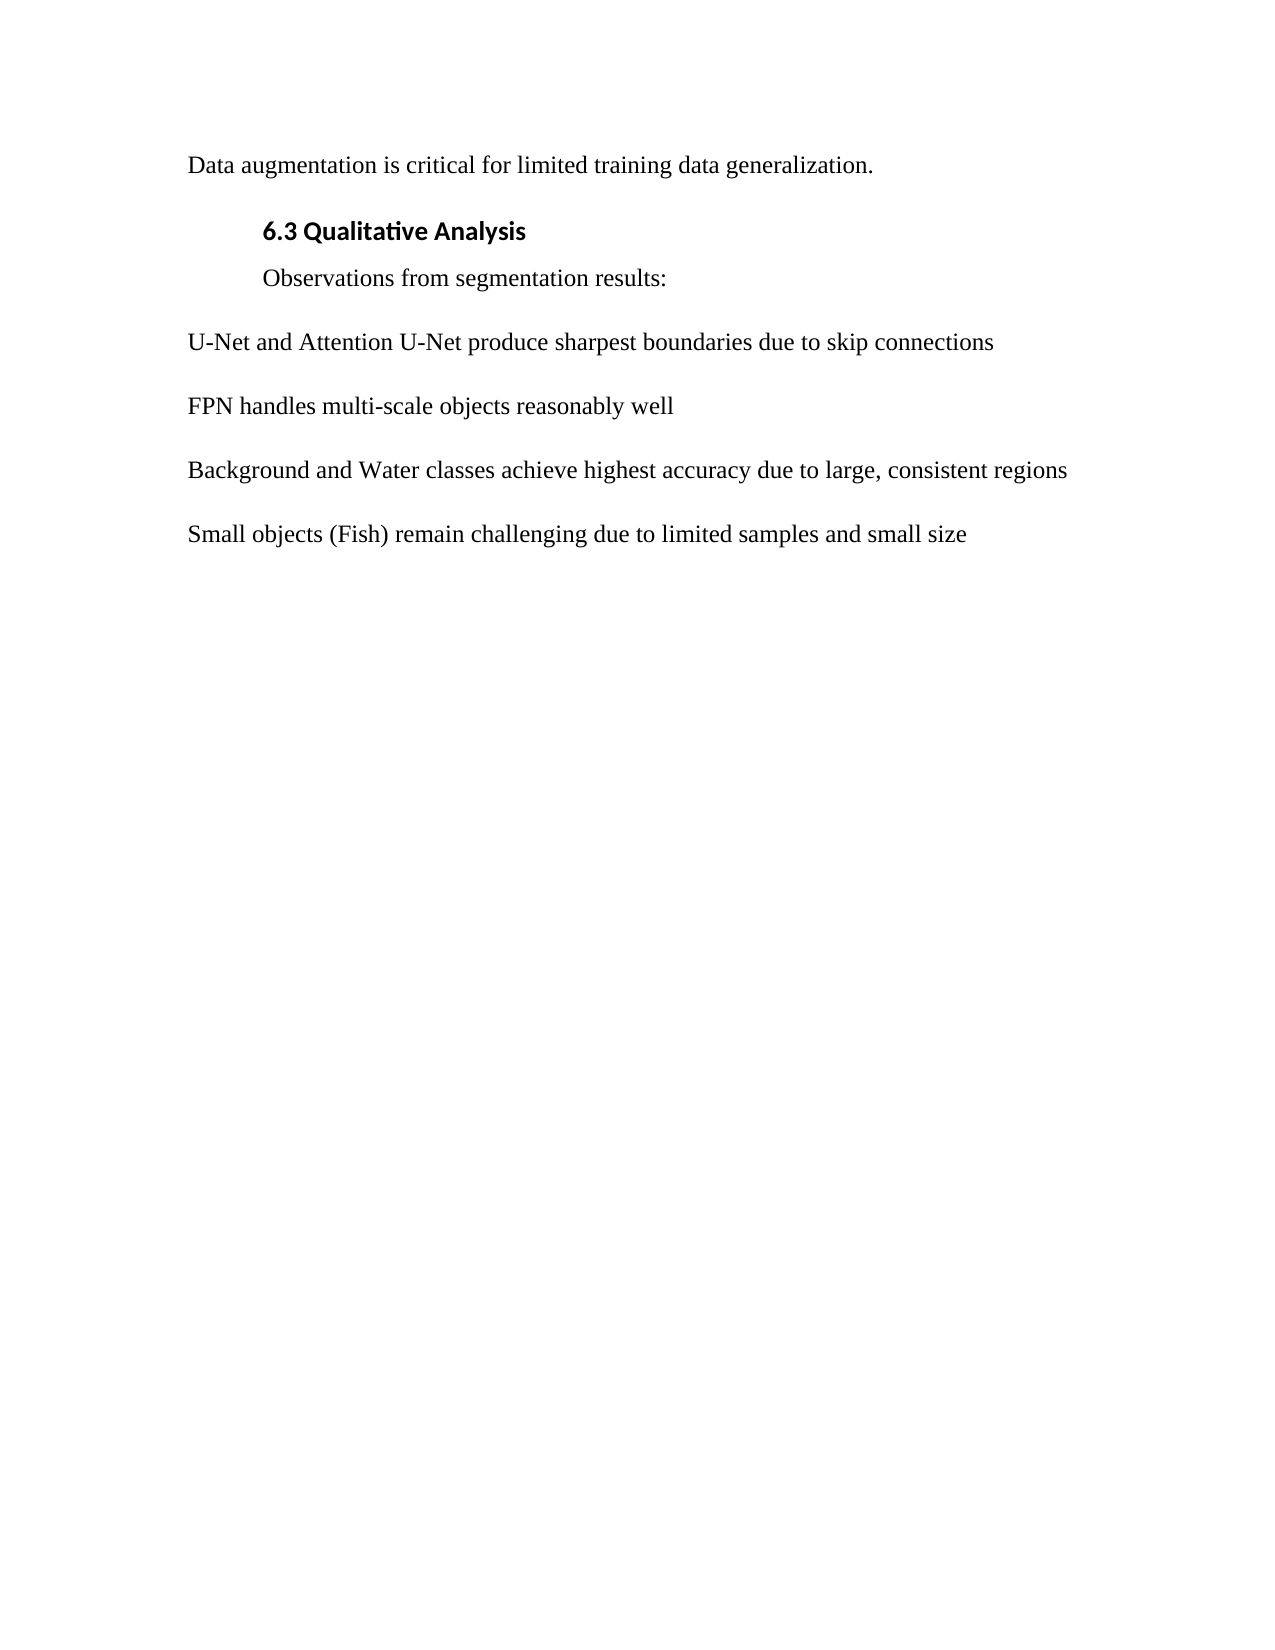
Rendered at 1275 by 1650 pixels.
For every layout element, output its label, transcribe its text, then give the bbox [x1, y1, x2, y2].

text FPN handles multi-scale objects reasonably well [187, 391, 1087, 420]
subtitle 6.3 Qualitative Analysis [187, 214, 1087, 247]
text Small objects (Fish) remain challenging due to limited samples and small size [187, 519, 1087, 548]
text Data augmentation is critical for limited training data generalization. [187, 150, 1087, 179]
text Observations from segmentation results: [187, 263, 1087, 292]
text U-Net and Attention U-Net produce sharpest boundaries due to skip connections [187, 327, 1087, 356]
text Background and Water classes achieve highest accuracy due to large, consistent regions [187, 455, 1087, 484]
